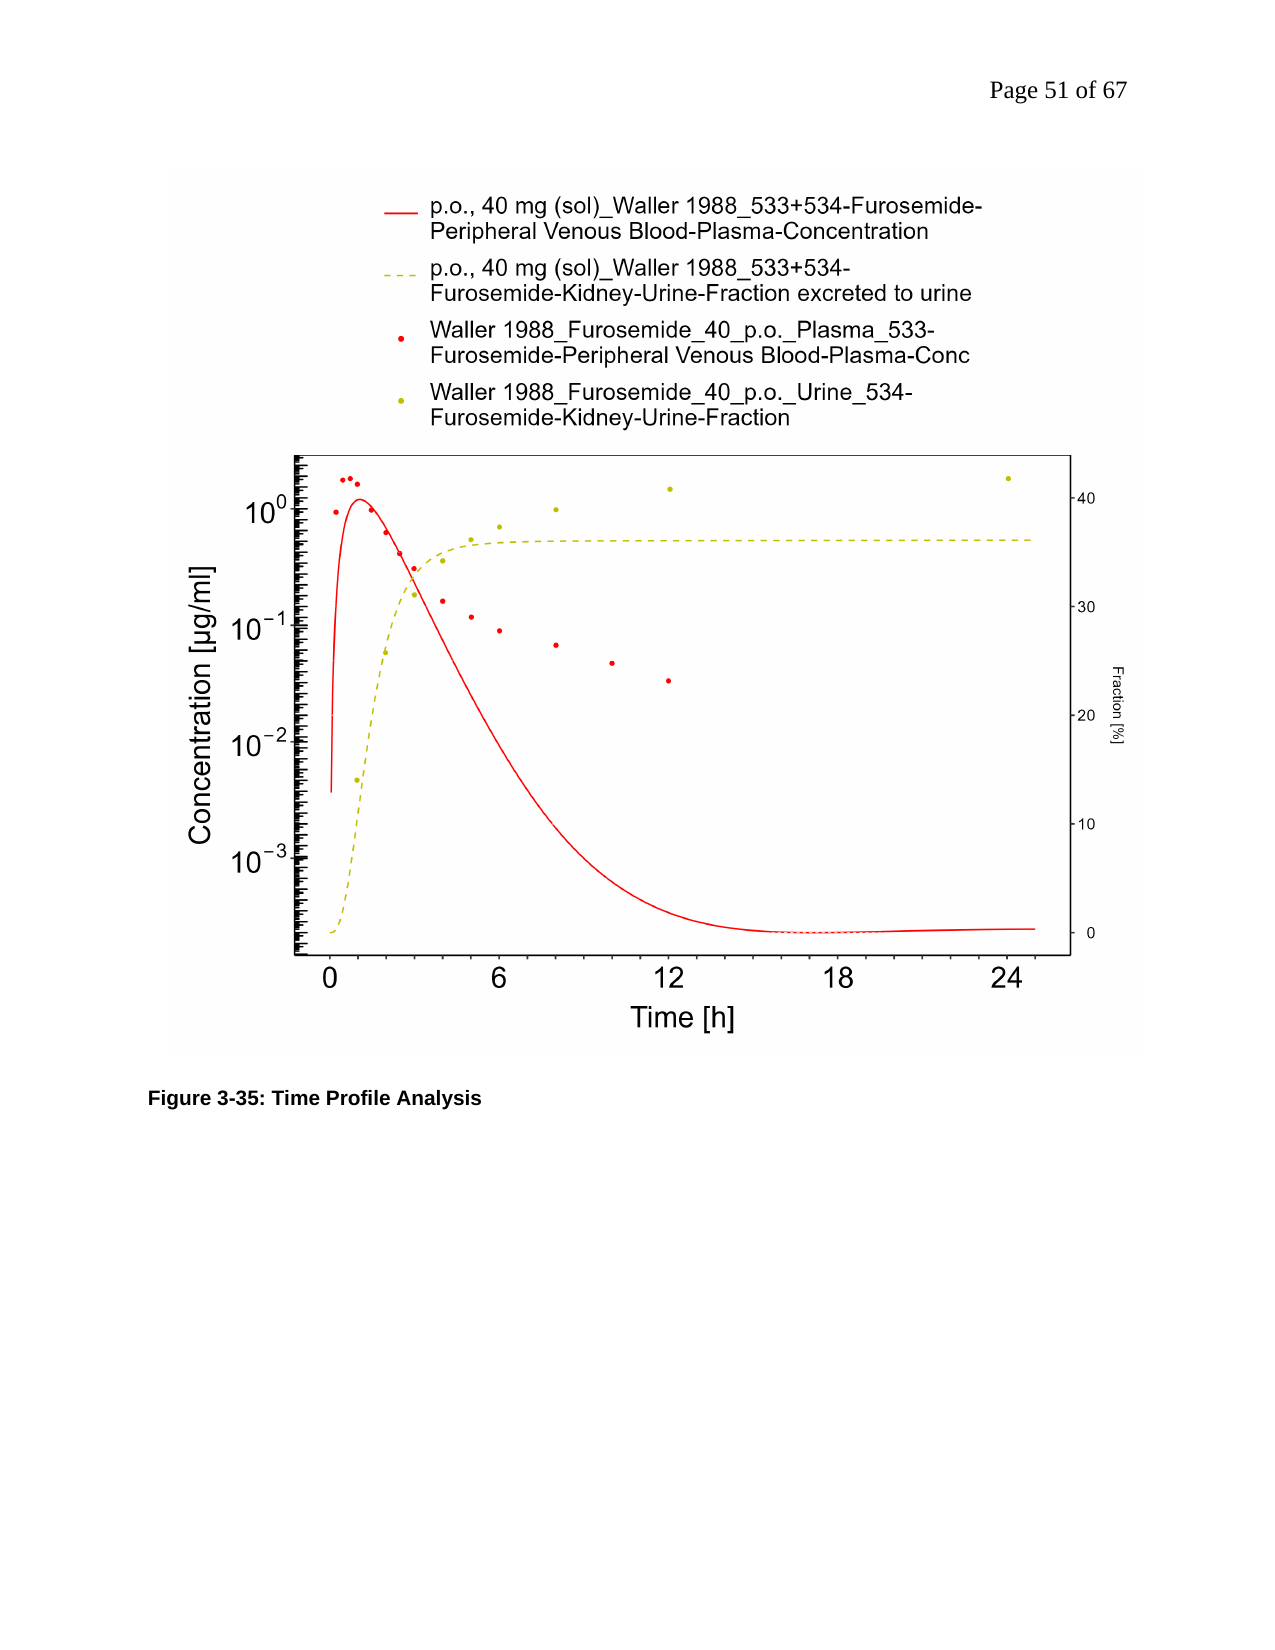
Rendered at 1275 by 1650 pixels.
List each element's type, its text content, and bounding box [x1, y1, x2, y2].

text Figure 3-35: Time Profile Analysis [148, 1086, 1127, 1110]
picture [166, 166, 1146, 1056]
